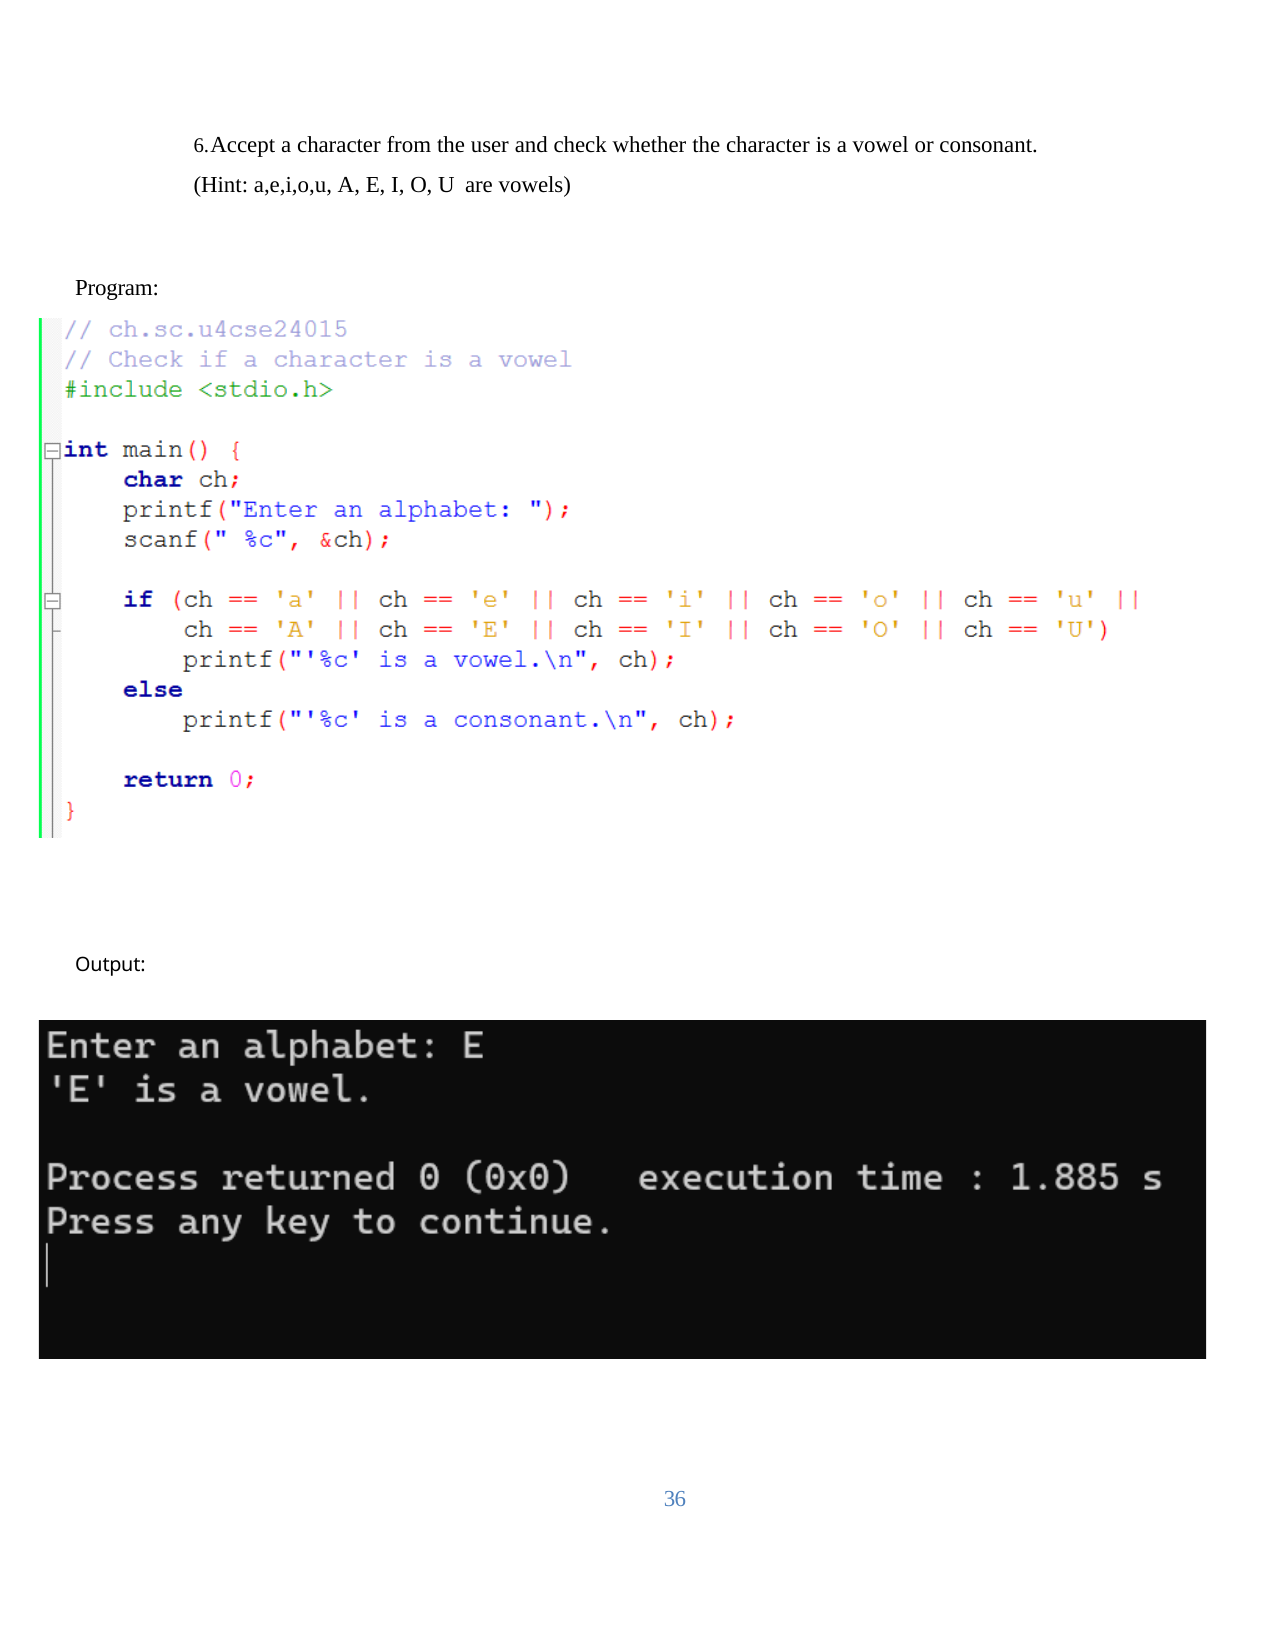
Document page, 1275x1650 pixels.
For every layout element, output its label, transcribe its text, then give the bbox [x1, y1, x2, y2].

picture [37, 318, 1172, 837]
text Program: [75, 273, 1275, 300]
picture [37, 1020, 1206, 1358]
text Output: [75, 950, 1275, 977]
list Accept a character from the user and check whether the character is a vowel or consonant. (Hint: a,e,i,o,u, A, E, I, O, U are vowels) [193, 131, 1094, 197]
